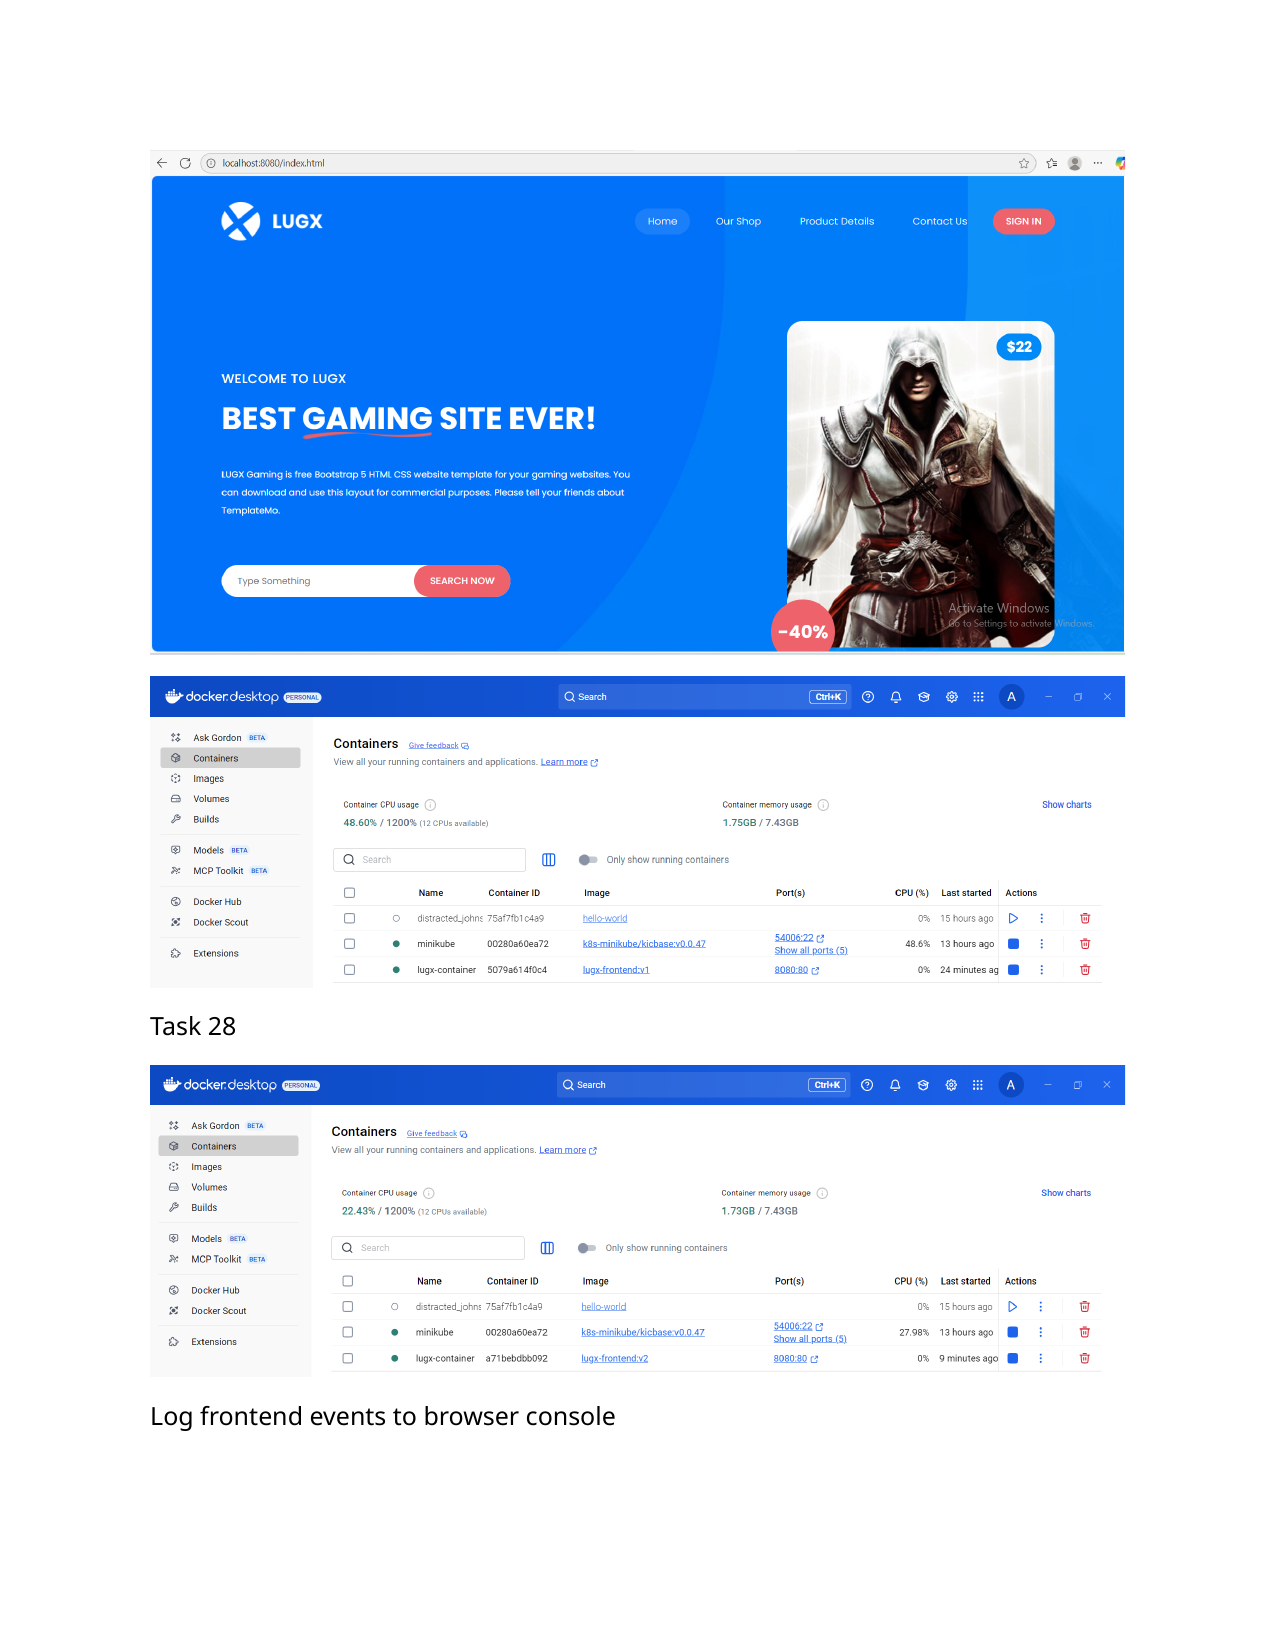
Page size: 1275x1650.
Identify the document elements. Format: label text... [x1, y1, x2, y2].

picture [150, 1065, 1125, 1377]
picture [150, 150, 1125, 655]
text Task 28 [150, 1009, 1125, 1043]
text Log frontend events to browser console [150, 1399, 1125, 1433]
picture [150, 676, 1125, 988]
